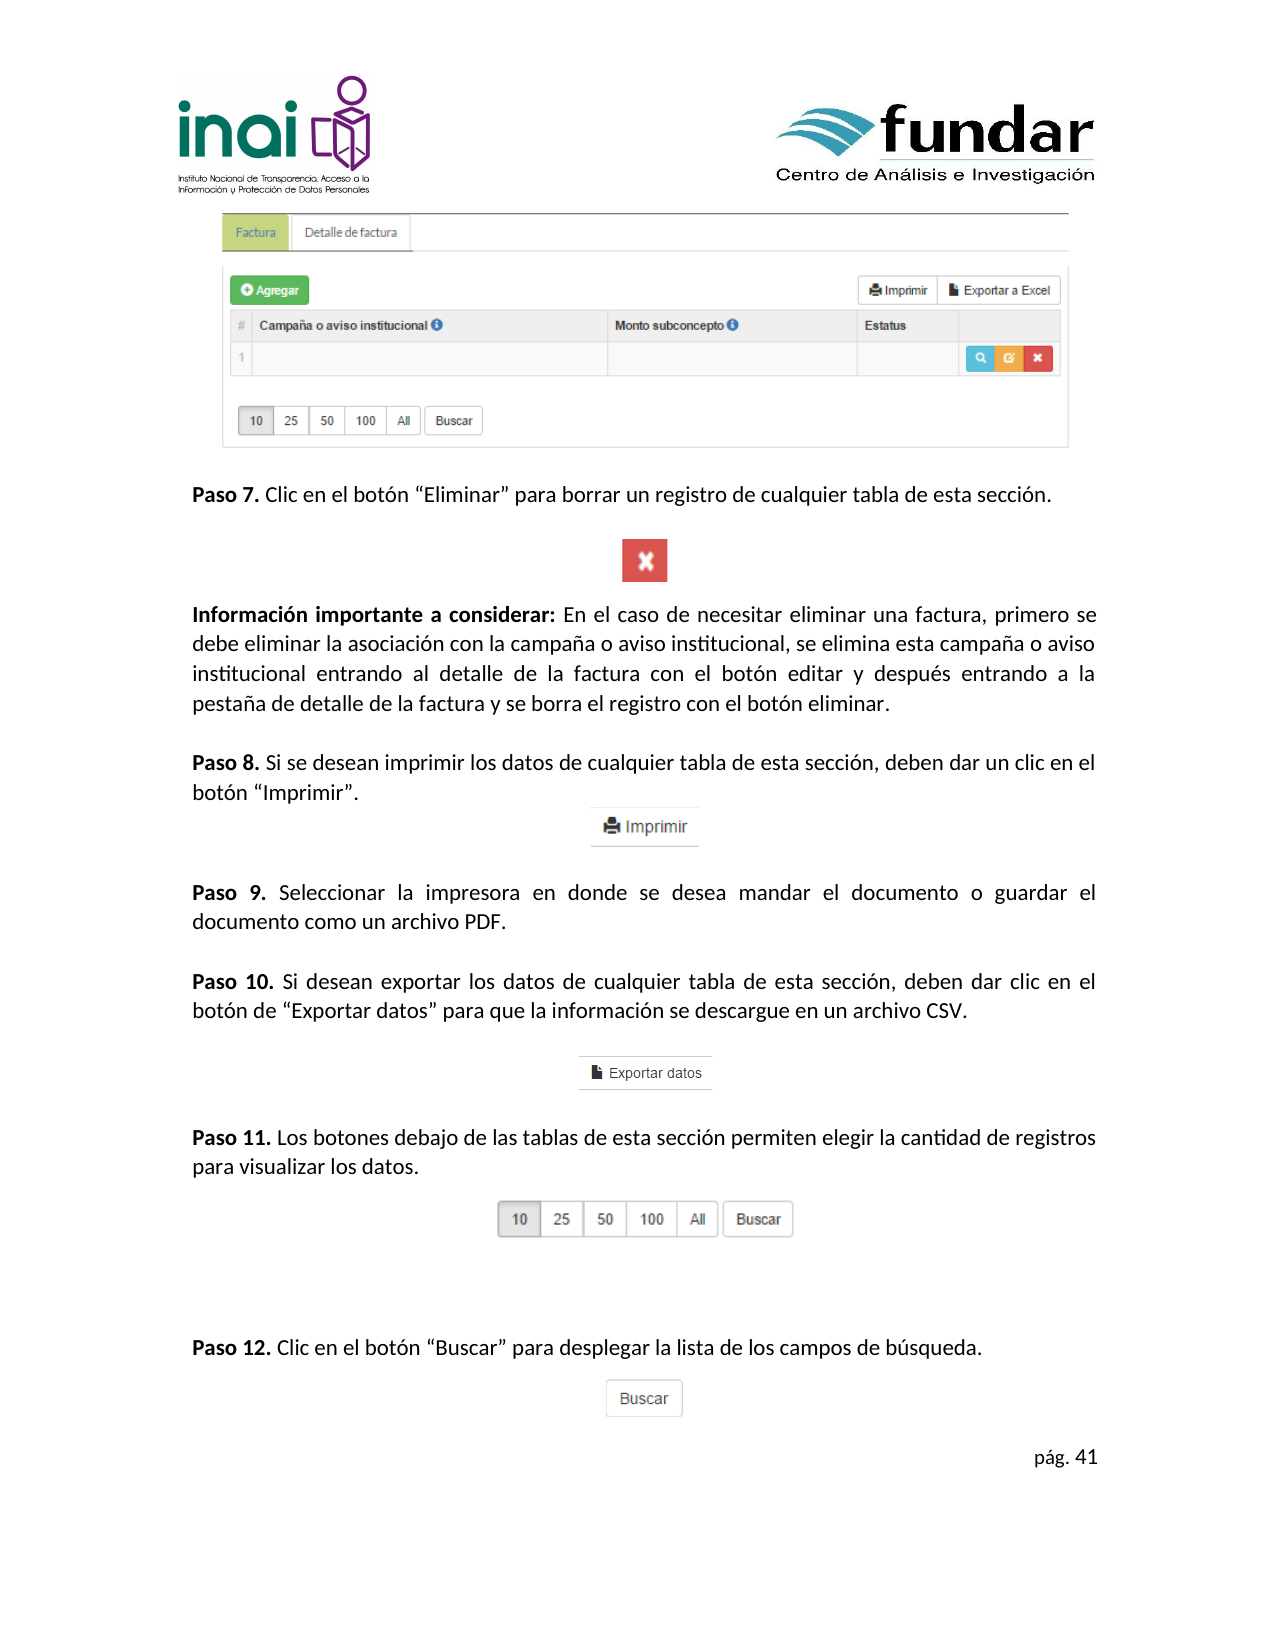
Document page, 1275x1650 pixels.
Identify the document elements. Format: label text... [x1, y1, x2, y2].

text Paso 12. Clic en el botón “Buscar” para desplegar la lista de los campos de búsqueda. [192, 1333, 1098, 1361]
picture [606, 1379, 684, 1417]
picture [622, 539, 668, 582]
text Información importante a considerar: En el caso de necesitar eliminar una factura, primero se debe eliminar la asociación con la campaña o aviso institucional, se elimina esta campaña o aviso institucional entrando al detalle de la factura con el botón editar y después entrando a la pestaña de detalle de la factura y se borra el registro con el botón eliminar. [192, 600, 1098, 717]
picture [220, 213, 1070, 449]
picture [177, 75, 371, 195]
picture [773, 100, 1099, 186]
picture [495, 1198, 795, 1239]
text Paso 10. Si desean exportar los datos de cualquier tabla de esta sección, deben dar clic en el botón de “Exportar datos” para que la información se descargue en un archivo CSV. [192, 967, 1098, 1024]
text Paso 9. Seleccionar la impresora en donde se desea mandar el documento o guardar el documento como un archivo PDF. [192, 878, 1098, 936]
text Paso 11. Los botones debajo de las tablas de esta sección permiten elegir la cantidad de registros para visualizar los datos. [192, 1123, 1098, 1181]
text Paso 8. Si se desean imprimir los datos de cualquier tabla de esta sección, deben dar un clic en el botón “Imprimir”. [192, 748, 1098, 806]
picture [590, 807, 699, 847]
text Paso 7. Clic en el botón “Eliminar” para borrar un registro de cualquier tabla de esta sección. [192, 480, 1098, 508]
picture [577, 1056, 713, 1092]
